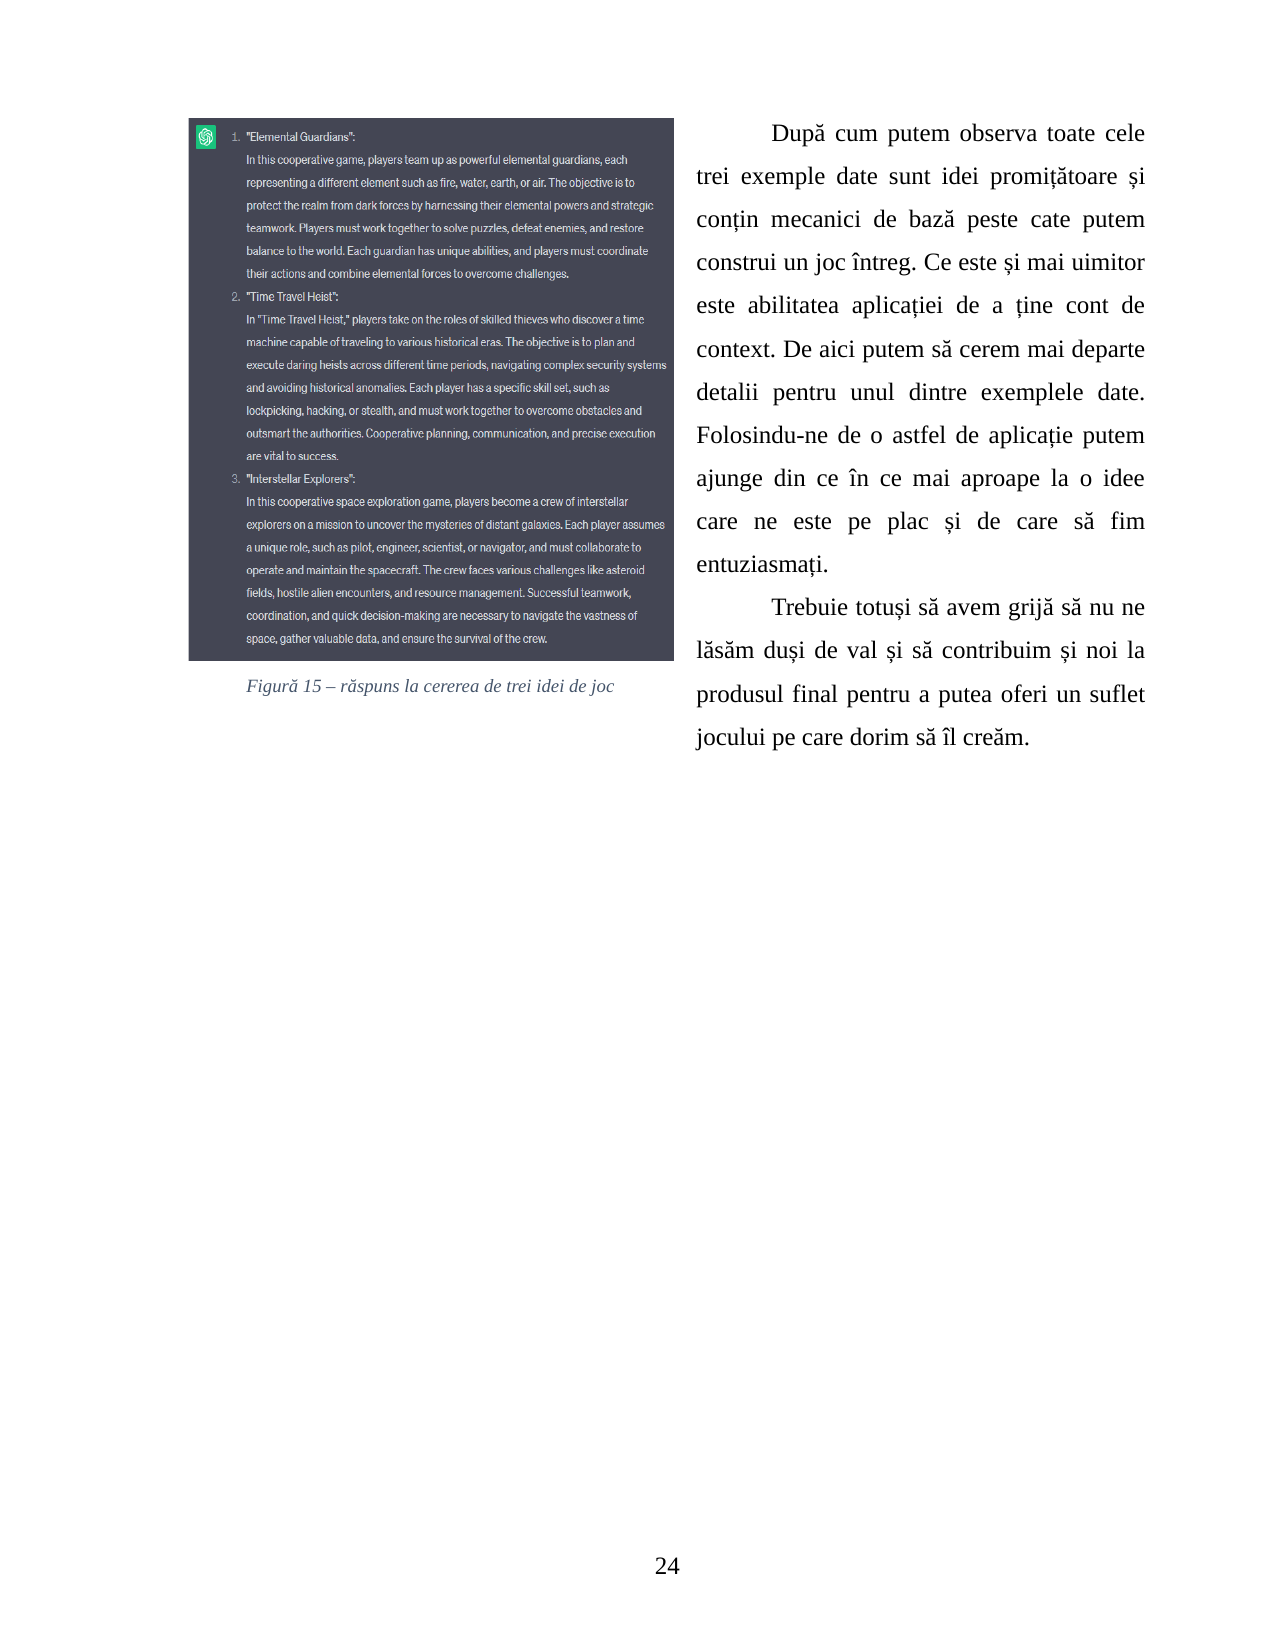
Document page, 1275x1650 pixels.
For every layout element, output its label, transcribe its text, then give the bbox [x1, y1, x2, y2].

table_header Figură 15 – răspuns la cererea de trei idei de joc [177, 118, 685, 765]
picture [188, 118, 674, 661]
table_header După cum putem observa toate cele trei exemple date sunt idei promițătoare și conțin mecanici de bază peste cate putem construi un joc întreg. Ce este și mai uimitor este abilitatea aplicației de a ține cont de context. De aici putem să cerem mai departe detalii pentru unul dintre exemplele date. Folosindu-ne de o astfel de aplicație putem ajunge din ce în ce mai aproape la o idee care ne este pe plac și de care să fim entuziasmați. Trebuie totuși să avem grijă să nu ne lăsăm duși de val și să contribuim și noi la produsul final pentru a putea oferi un suflet jocului pe care dorim să îl creăm. [685, 118, 1157, 765]
